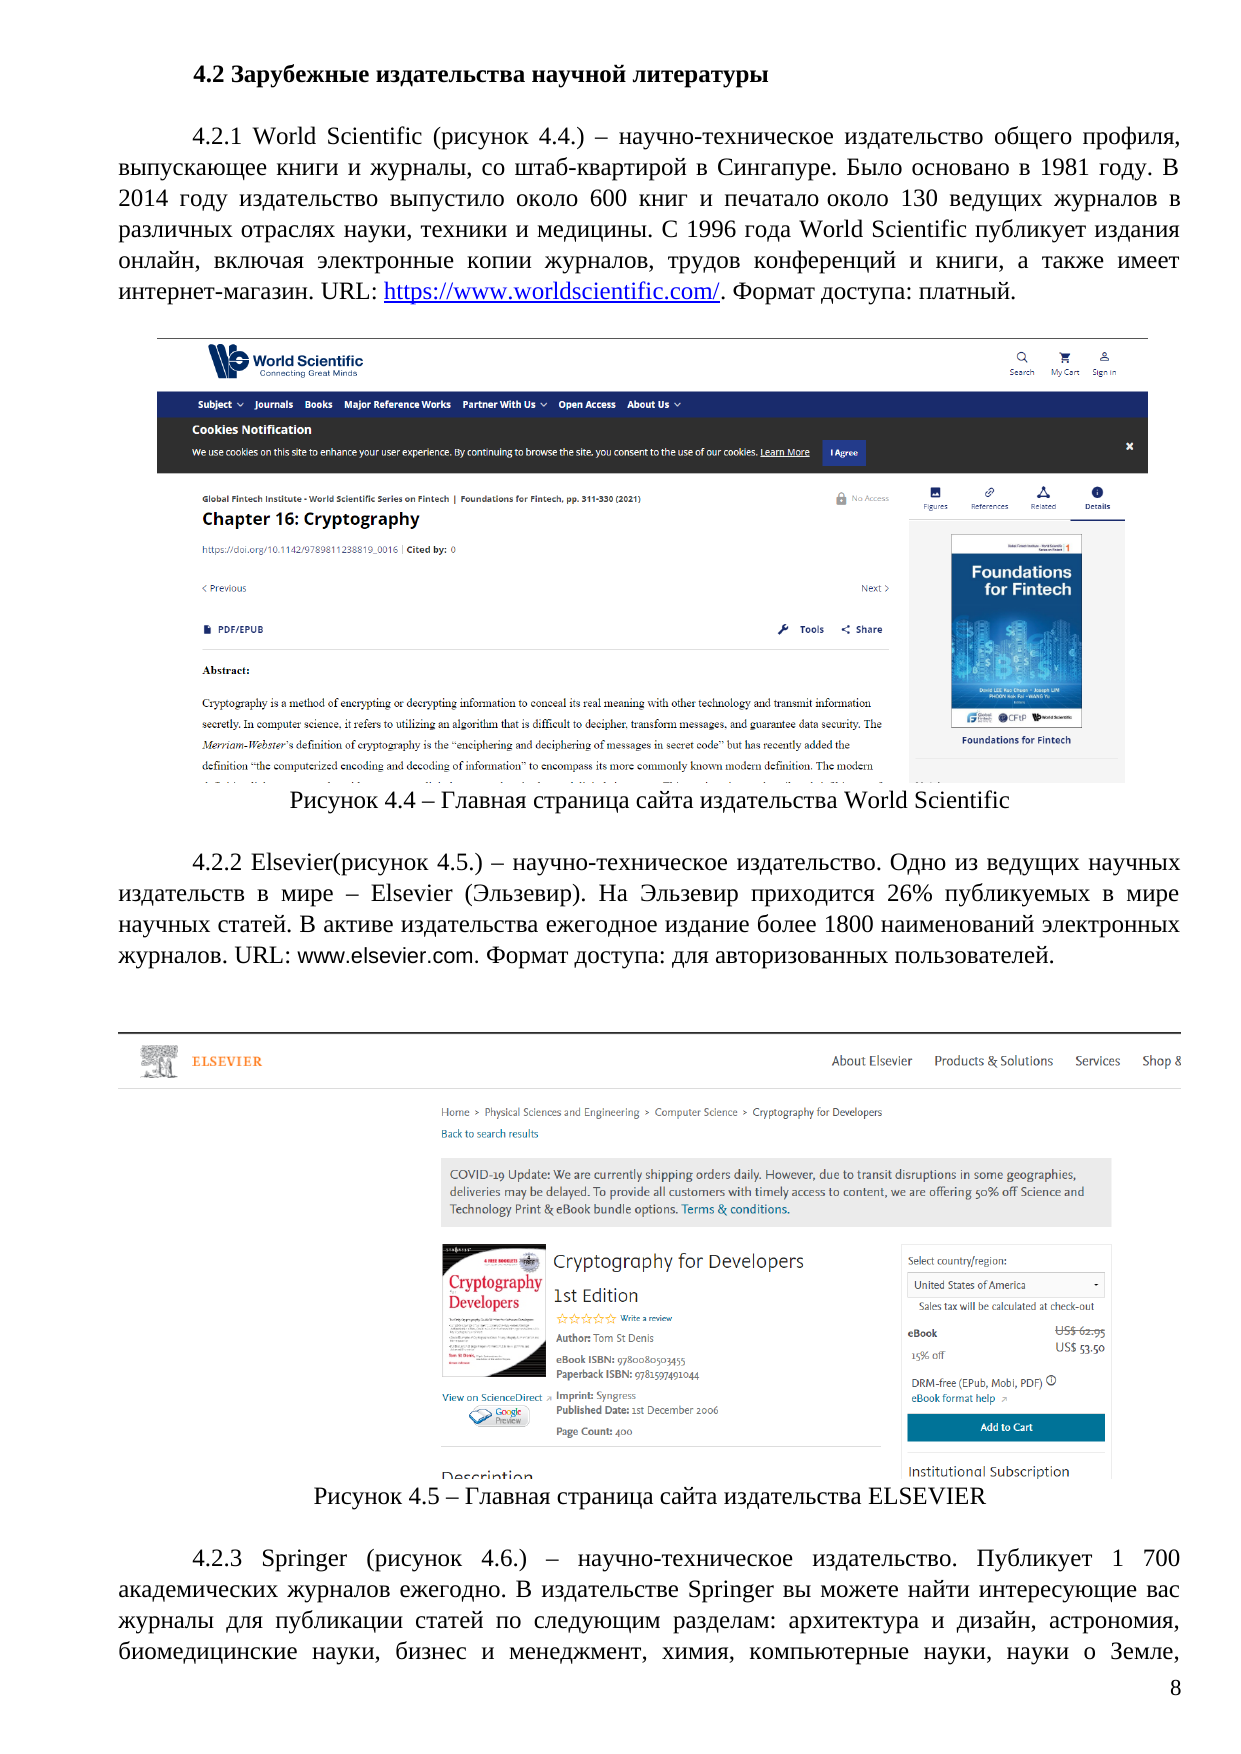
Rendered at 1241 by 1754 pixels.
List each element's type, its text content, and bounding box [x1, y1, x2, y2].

text 4.2 Зарубежные издательства научной литературы [118, 59, 1181, 88]
text Рисунок 4.4 – Главная страница сайта издательства World Scientific [118, 785, 1181, 813]
text 4.2.2 Elsevier(рисунок 4.5.) – научно-техническое издательство. Одно из ведущих научных издательств в мире – Elsevier (Эльзевир). На Эльзевир приходится 26% публикуемых в мире научных статей. В активе издательства ежегодное издание более 1800 наименований электронных журналов. URL: www.elsevier.com. Формат доступа: для авторизованных пользователей. [118, 847, 1181, 969]
picture [118, 1032, 1181, 1479]
picture [157, 338, 1148, 783]
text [118, 1543, 1181, 1665]
text Рисунок 4.5 – Главная страница сайта издательства ELSEVIER [118, 1481, 1181, 1510]
text 4.2.1 World Scientific (рисунок 4.4.) – научно-техническое издательство общего профиля, выпускающее книги и журналы, со штаб-квартирой в Сингапуре. Было основано в 1981 году. В 2014 году издательство выпустило около 600 книг и печатало около 130 ведущих журналов в различных отраслях науки, техники и медицины. С 1996 года World Scientific публикует издания онлайн, включая электронные копии журналов, трудов конференций и книги, а также имеет интернет-магазин. URL: https://www.worldscientific.com/. Формат доступа: платный. [118, 121, 1181, 305]
